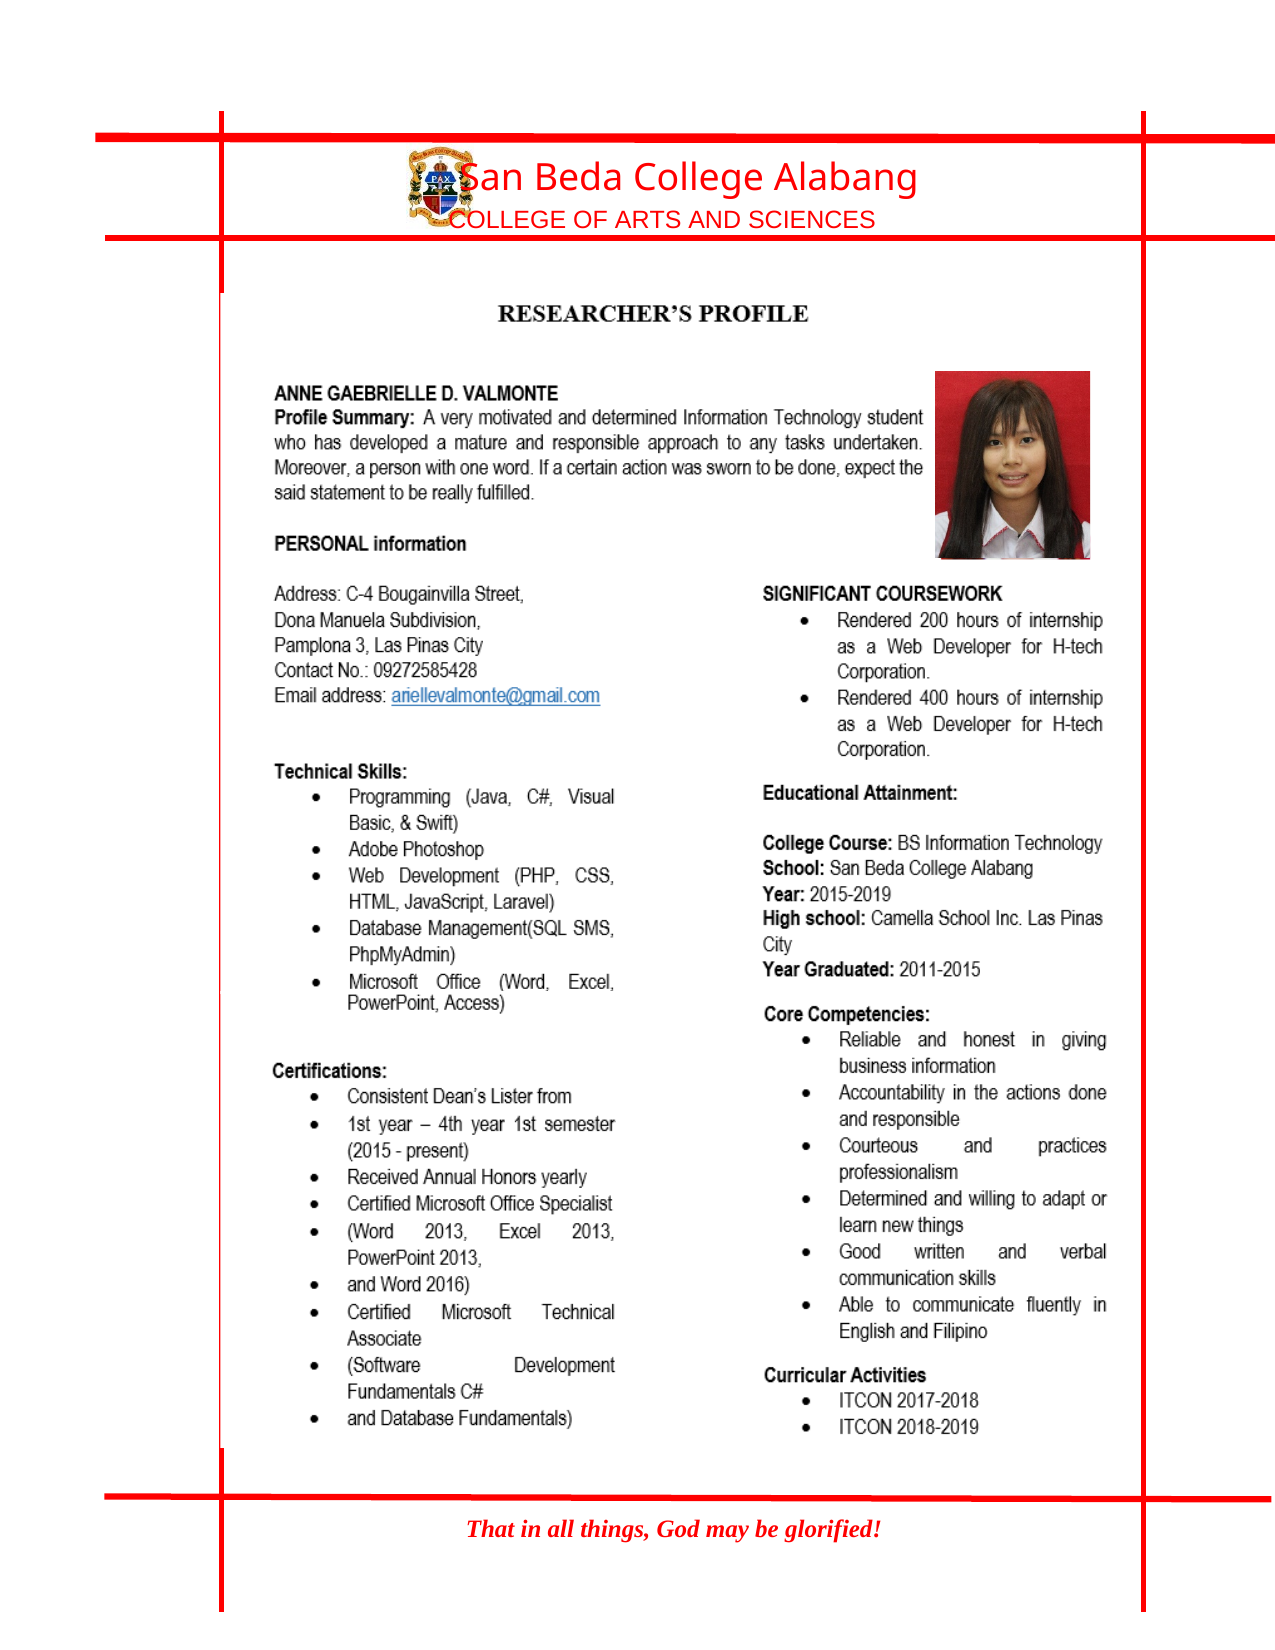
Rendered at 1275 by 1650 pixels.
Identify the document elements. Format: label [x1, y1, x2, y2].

picture [220, 293, 1133, 1448]
picture [102, 147, 219, 264]
picture [224, 143, 1141, 264]
picture [1146, 147, 1275, 264]
